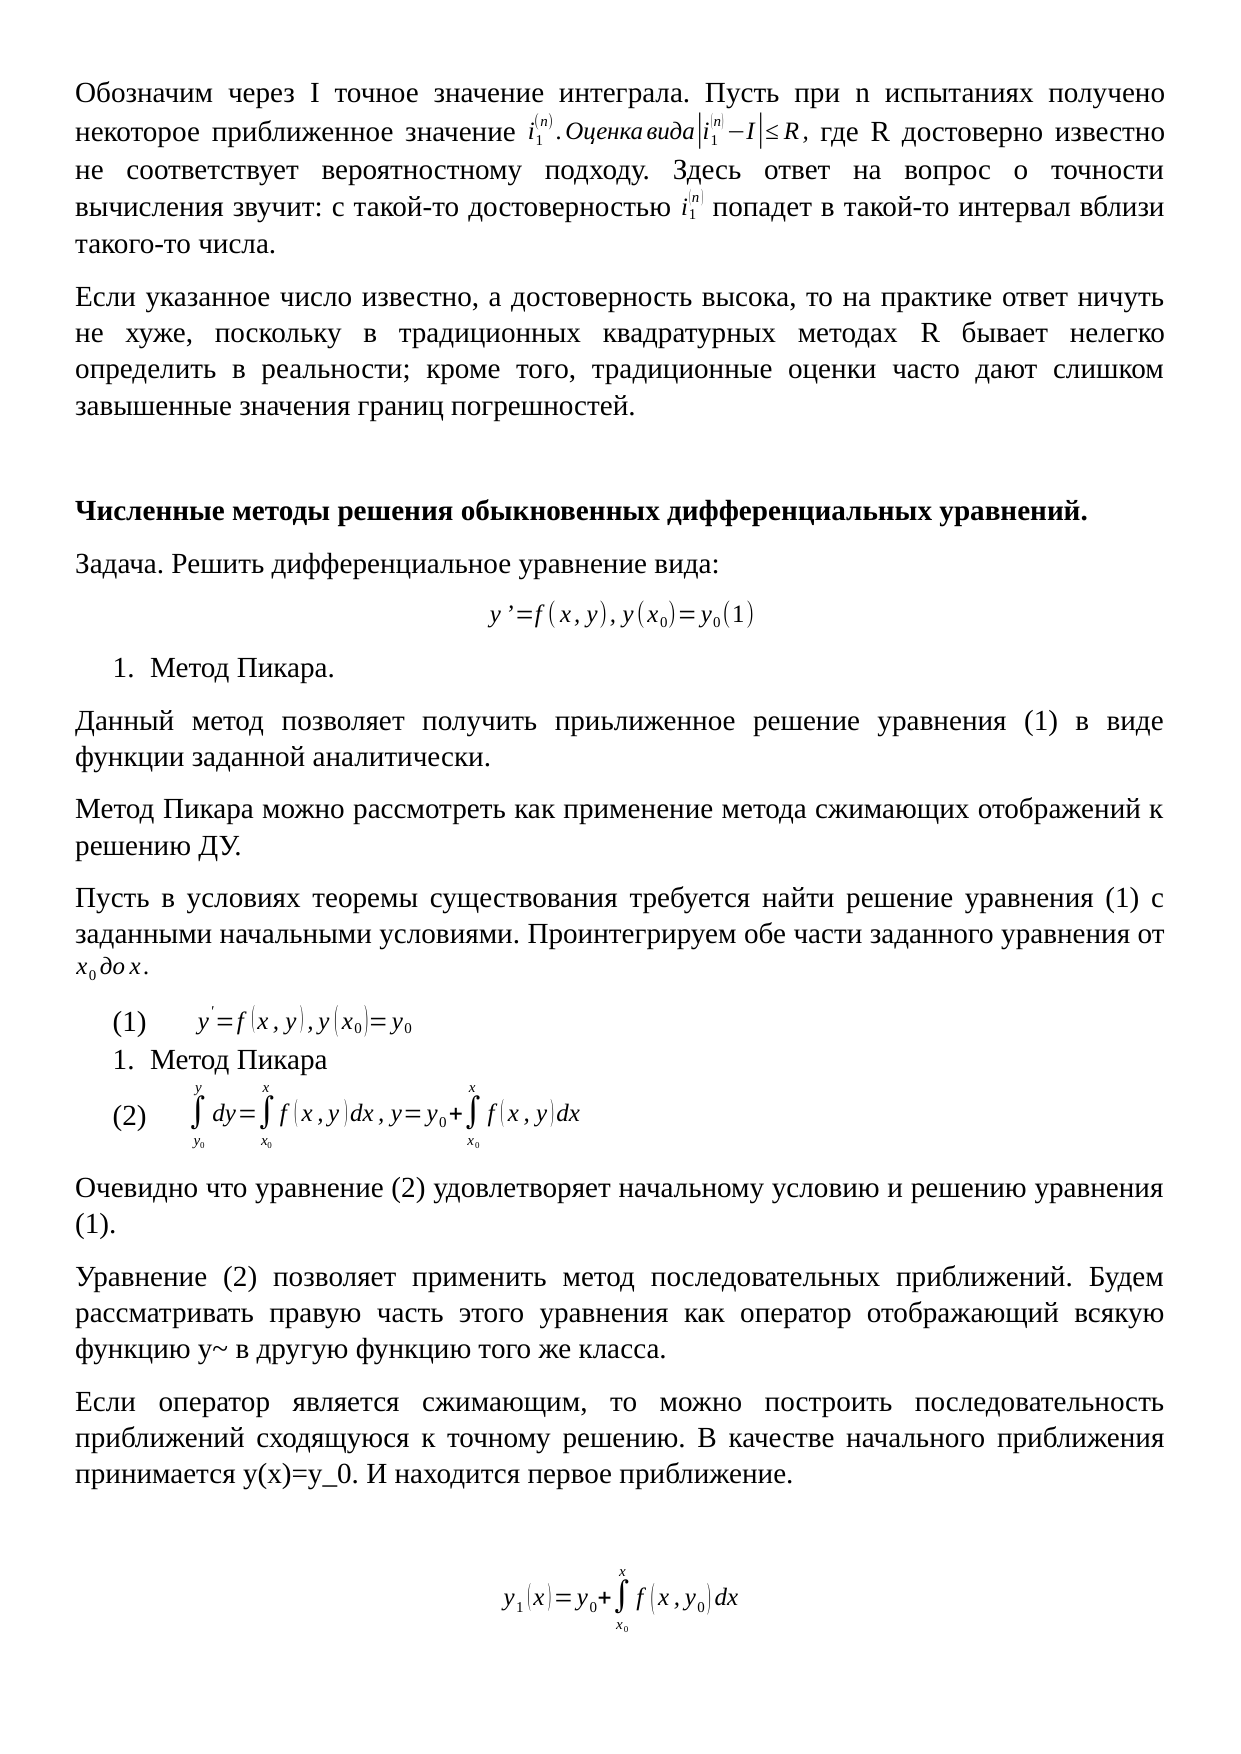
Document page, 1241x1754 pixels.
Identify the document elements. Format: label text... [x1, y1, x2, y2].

text Данный метод позволяет получить приьлиженное решение уравнения (1) в виде функции заданной аналитически. [75, 703, 1165, 772]
text Пусть в условиях теоремы существования требуется найти решение уравнения (1) с заданными начальными условиями. Проинтегрируем обе части заданного уравнения от [75, 881, 1165, 984]
text Метод Пикара можно рассмотреть как применение метода сжимающих отображений к решению ДУ. [75, 792, 1165, 861]
text Задача. Решить дифференциальное уравнение вида: [75, 546, 1165, 580]
text Очевидно что уравнение (2) удовлетворяет начальному условию и решению уравнения (1). [75, 1170, 1165, 1240]
text Уравнение (2) позволяет применить метод последовательных приближений. Будем рассматривать правую часть этого уравнения как оператор отображающий всякую функцию y~ в другую функцию того же класса. [75, 1259, 1165, 1365]
text Численные методы решения обыкновенных дифференциальных уравнений. [75, 493, 1165, 527]
list Метод Пикара [112, 1042, 1165, 1075]
text Если указанное число известно, а достоверность высока, то на практике ответ ничуть не хуже, поскольку в традиционных квадратурных методах R бывает нелегко определить в реальности; кроме того, традиционные оценки часто дают слишком завышенные значения границ погрешностей. [75, 279, 1165, 421]
text Обозначим через I точное значение интеграла. Пусть при n испытаниях получено некоторое приближенное значение где R достоверно известно не соответствует вероятностному подходу. Здесь ответ на вопрос о точности вычисления звучит: с такой-то достоверностью попадет в такой-то интервал вблизи такого-то числа. [75, 75, 1165, 260]
list Метод Пикара. [112, 650, 1165, 683]
text Если оператор является сжимающим, то можно построить последовательность приближений сходящуюся к точному решению. В качестве начального приближения принимается y(x)=y_0. И находится первое приближение. [75, 1384, 1165, 1490]
